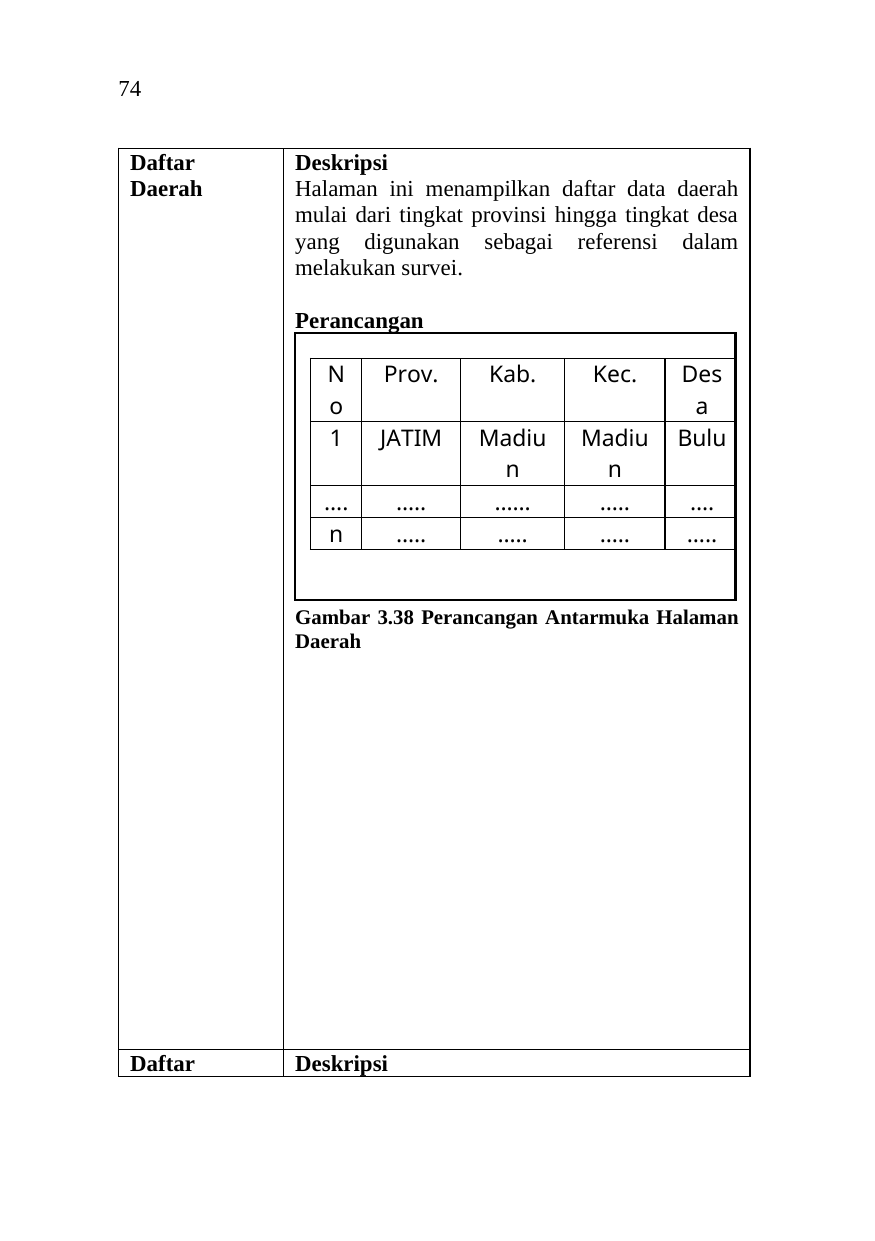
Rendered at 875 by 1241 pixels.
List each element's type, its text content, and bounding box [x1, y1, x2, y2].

table_cell Daftar Keluarga [119, 1050, 283, 1076]
table_cell Daftar Daerah [119, 149, 283, 1049]
table_cell Deskripsi Halaman ini menampilkan daftar data daerah mulai dari tingkat provinsi hingga tingkat desa yang digunakan sebagai referensi dalam melakukan survei. Perancangan Gambar . Perancangan Antarmuka Halaman Daerah [284, 149, 749, 1049]
